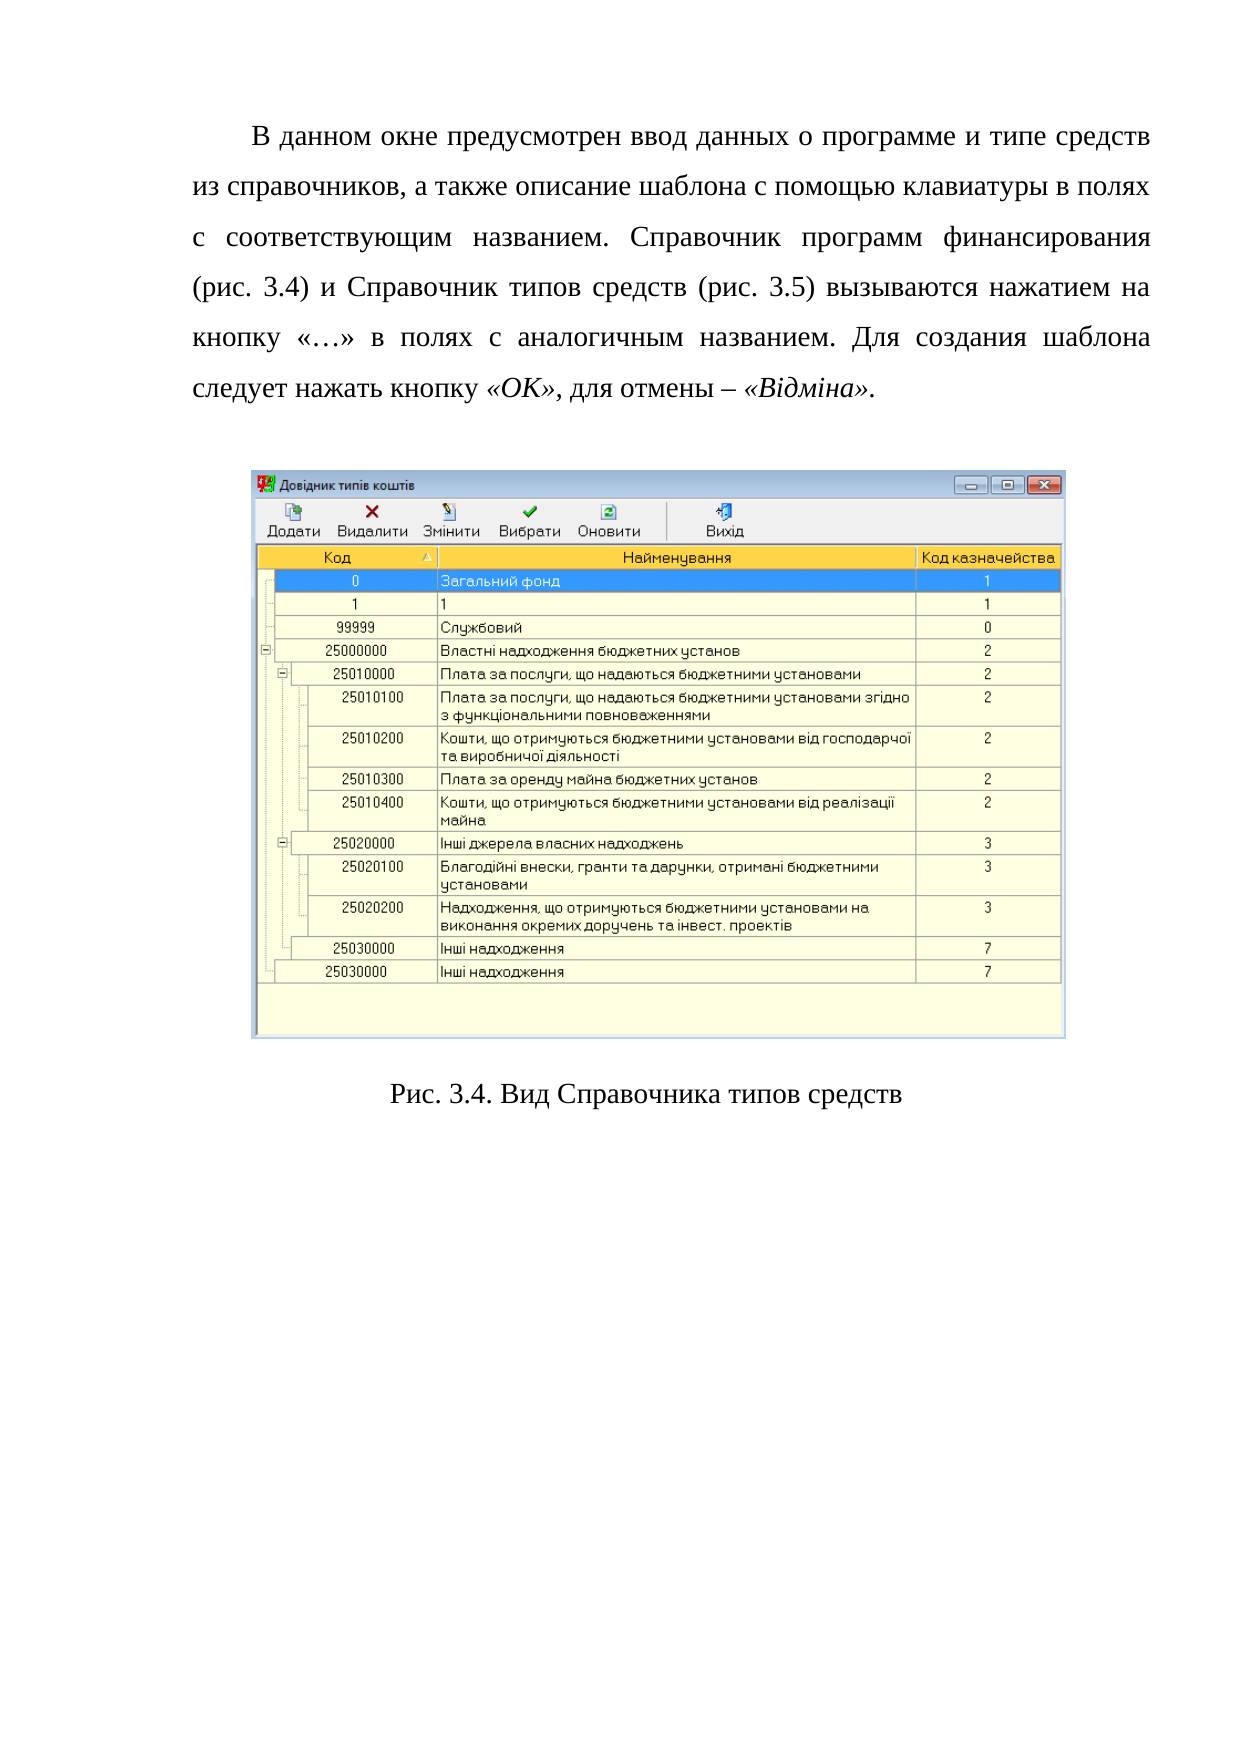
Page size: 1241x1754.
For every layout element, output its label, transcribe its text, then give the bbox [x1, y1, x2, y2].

text В данном окне предусмотрен ввод данных о программе и типе средств из справочников, а также описание шаблона с помощью клавиатуры в полях с соответствующим названием. Справочник программ финансирования (рис. 3.4) и Справочник типов средств (рис. 3.5) вызываются нажатием на кнопку «…» в полях с аналогичным названием. Для создания шаблона следует нажать кнопку «ОК», для отмены – «Відміна». [192, 118, 1152, 403]
picture [251, 470, 1066, 1039]
